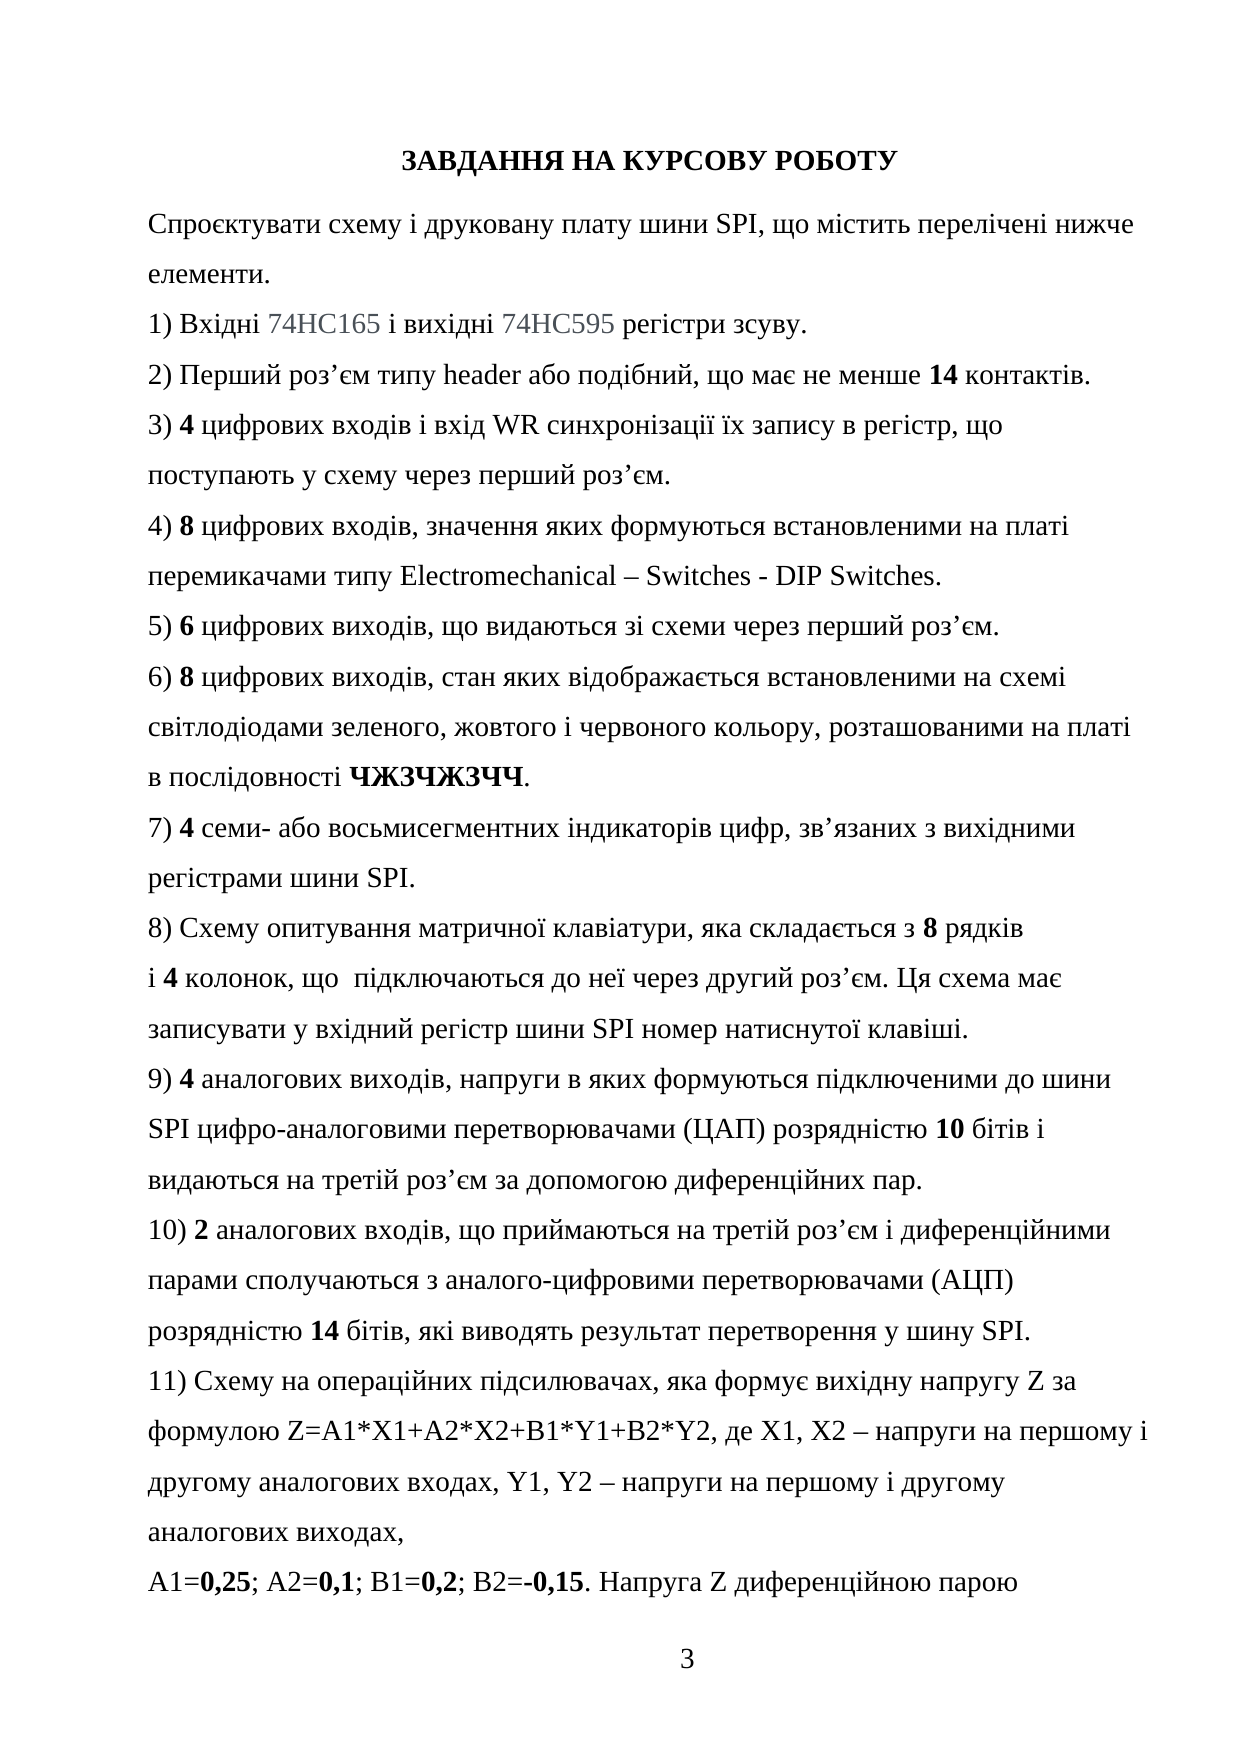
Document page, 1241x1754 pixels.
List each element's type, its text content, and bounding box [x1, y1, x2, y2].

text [148, 206, 1152, 1598]
subtitle Завдання на курсову роботу [148, 143, 1152, 177]
